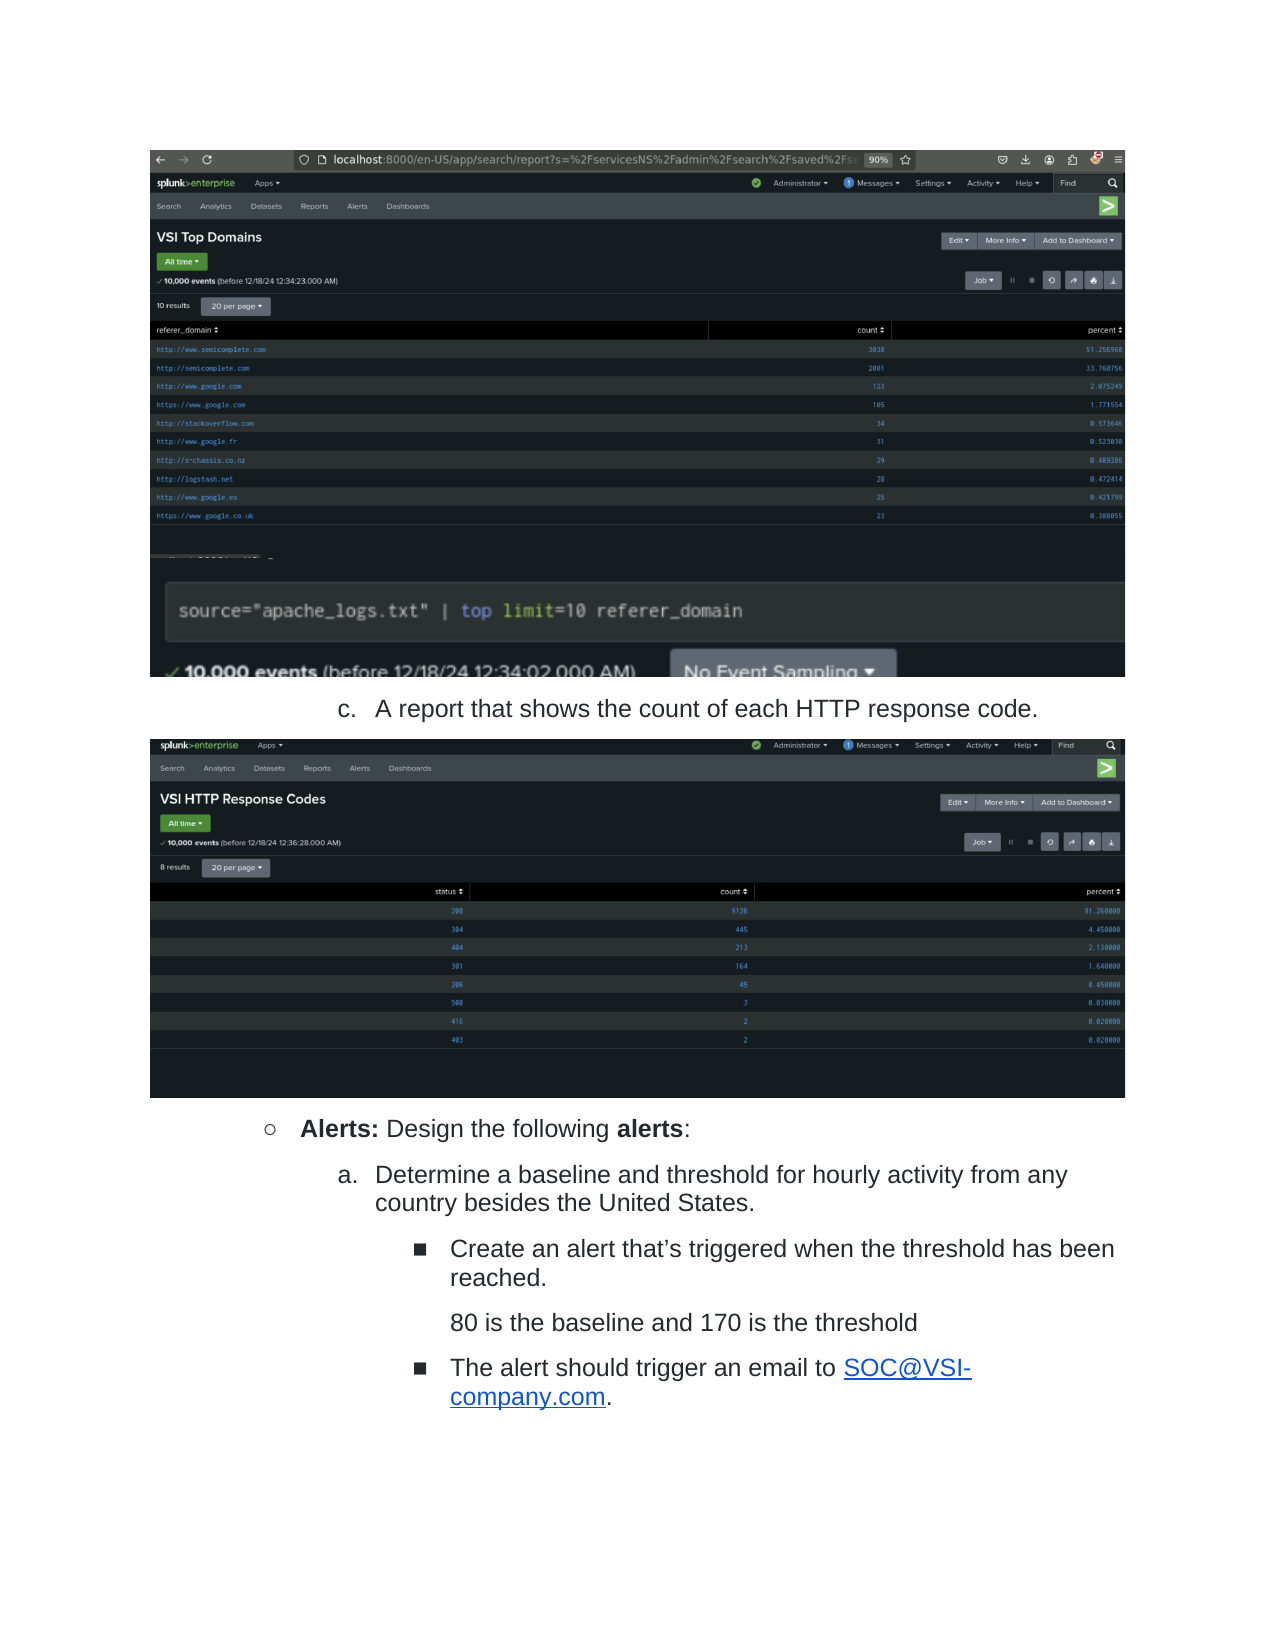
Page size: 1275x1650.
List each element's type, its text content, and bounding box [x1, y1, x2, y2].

list Determine a baseline and threshold for hourly activity from any country besides the United States. [337, 1159, 1125, 1217]
picture [150, 150, 1125, 677]
list A report that shows the count of each HTTP response code. [337, 694, 1125, 722]
list The alert should trigger an email to SOC@VSI-company.com. [412, 1353, 1125, 1411]
list Create an alert that’s triggered when the threshold has been reached. [412, 1234, 1125, 1291]
text 80 is the baseline and 170 is the threshold [450, 1308, 1125, 1337]
list Alerts: Design the following alerts: [262, 1114, 1125, 1143]
picture [150, 739, 1125, 1098]
